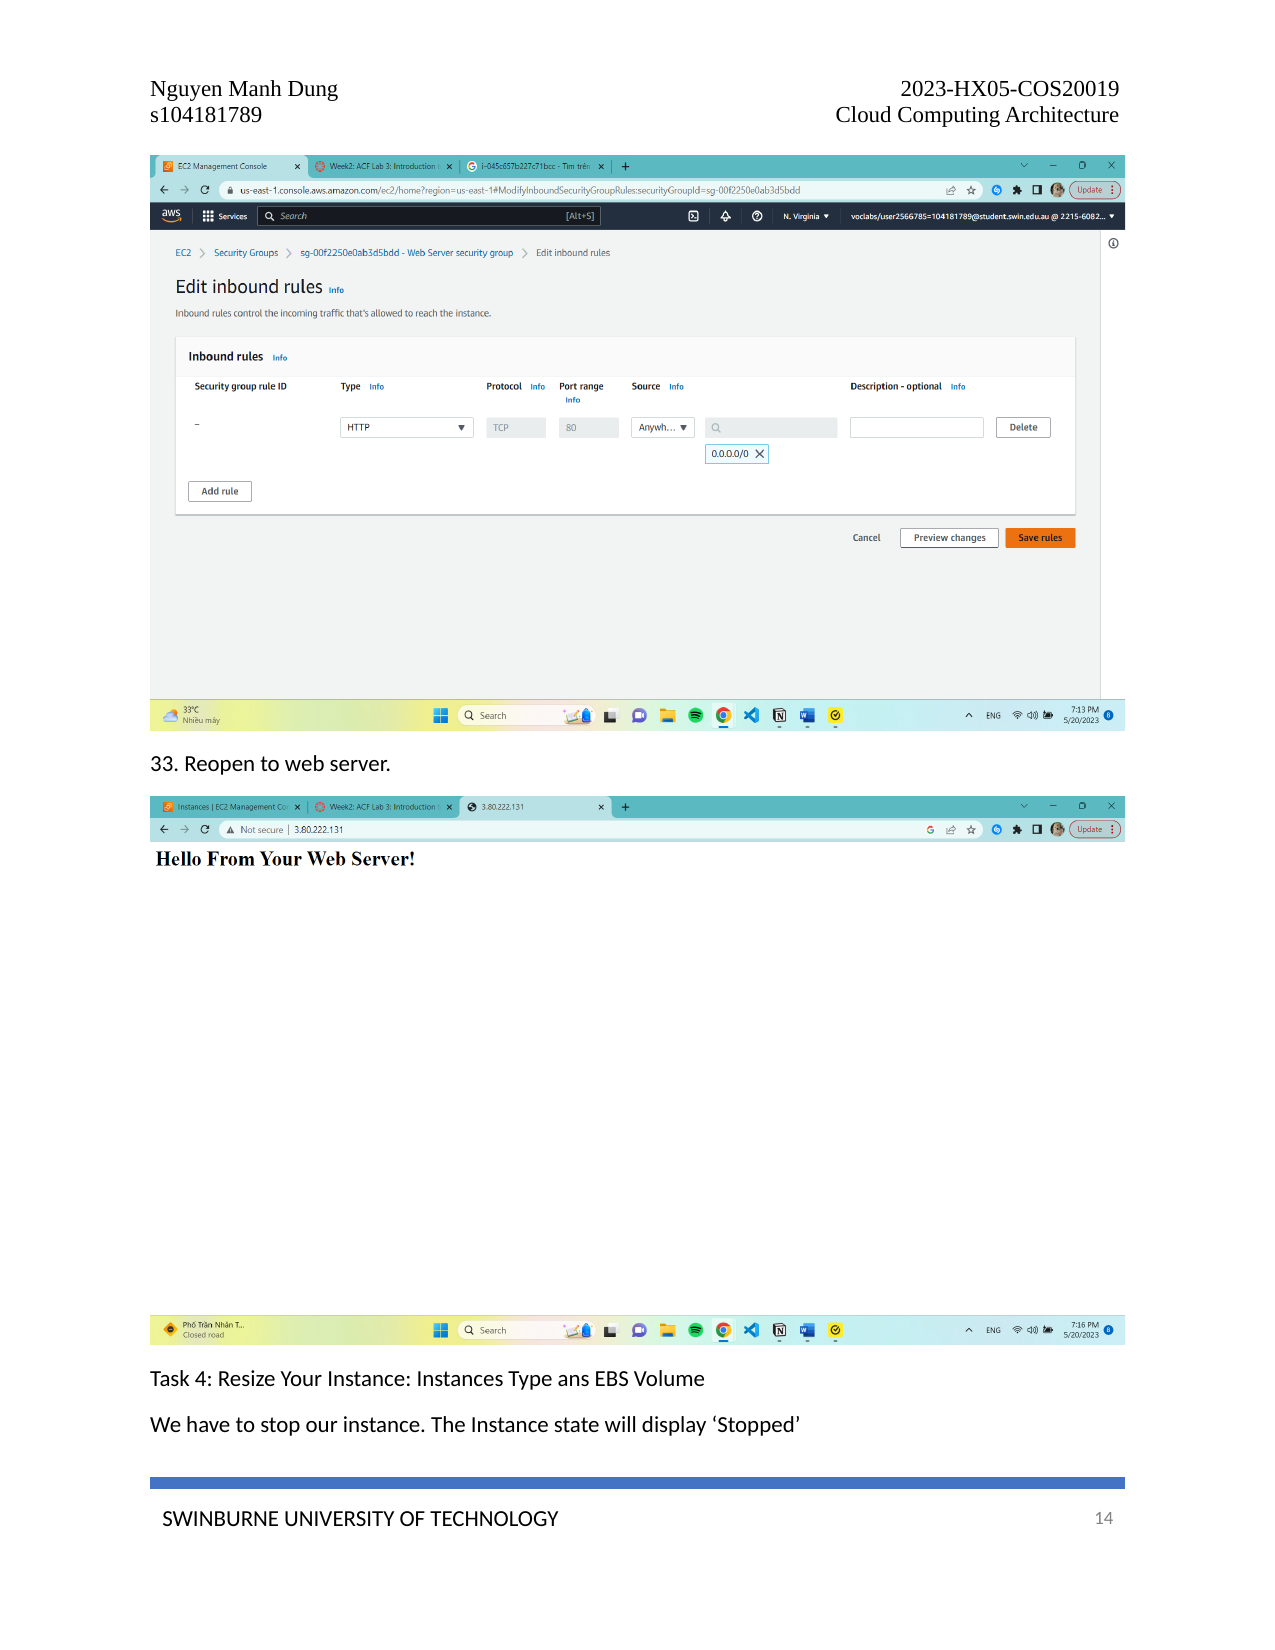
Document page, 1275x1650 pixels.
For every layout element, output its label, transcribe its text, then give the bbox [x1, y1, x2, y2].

text Task 4: Resize Your Instance: Instances Type ans EBS Volume [150, 1364, 1125, 1392]
picture [150, 155, 1125, 731]
text 33. Reopen to web server. [150, 749, 1125, 778]
picture [150, 796, 1125, 1345]
text We have to stop our instance. The Instance state will display ‘Stopped’ [150, 1411, 1125, 1439]
